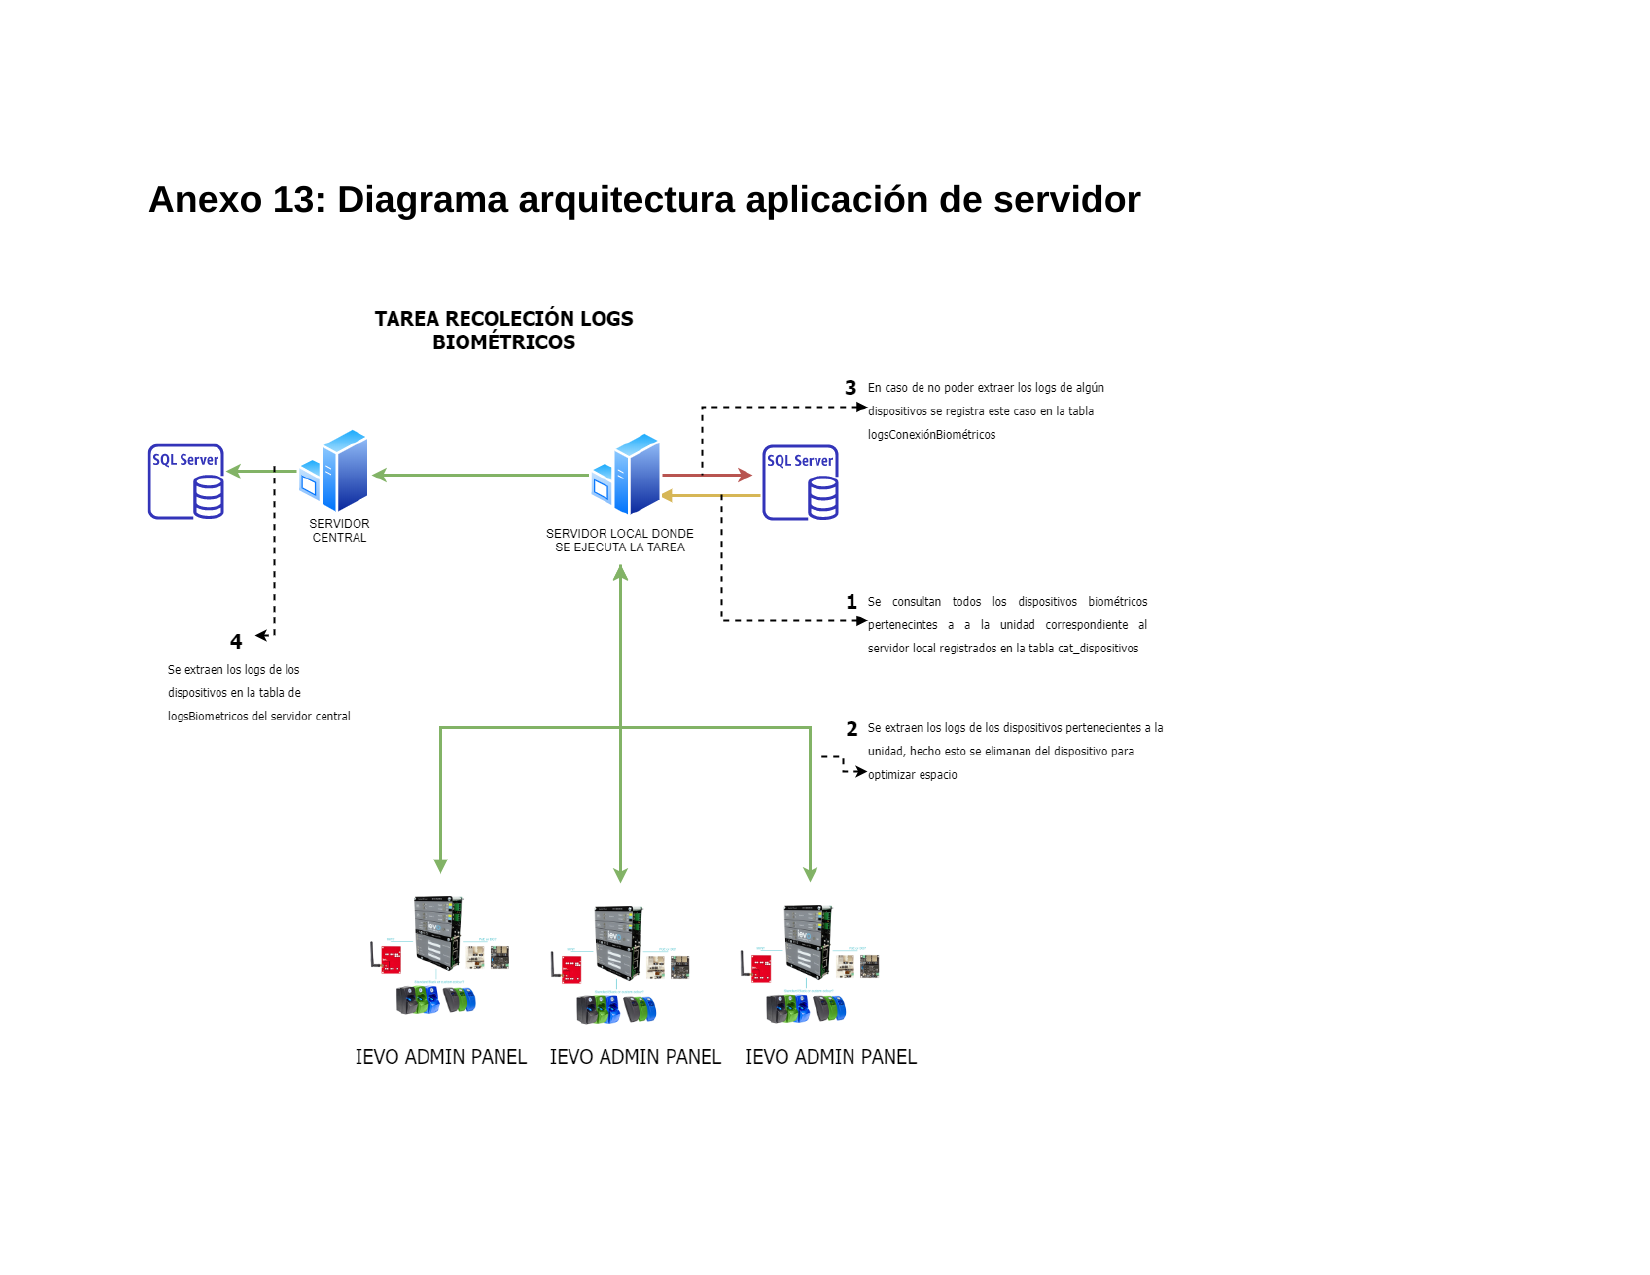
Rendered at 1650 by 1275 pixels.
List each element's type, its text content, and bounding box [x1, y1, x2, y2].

picture [147, 306, 1168, 1065]
text Anexo 13: Diagrama arquitectura aplicación de servidor [148, 177, 1502, 220]
